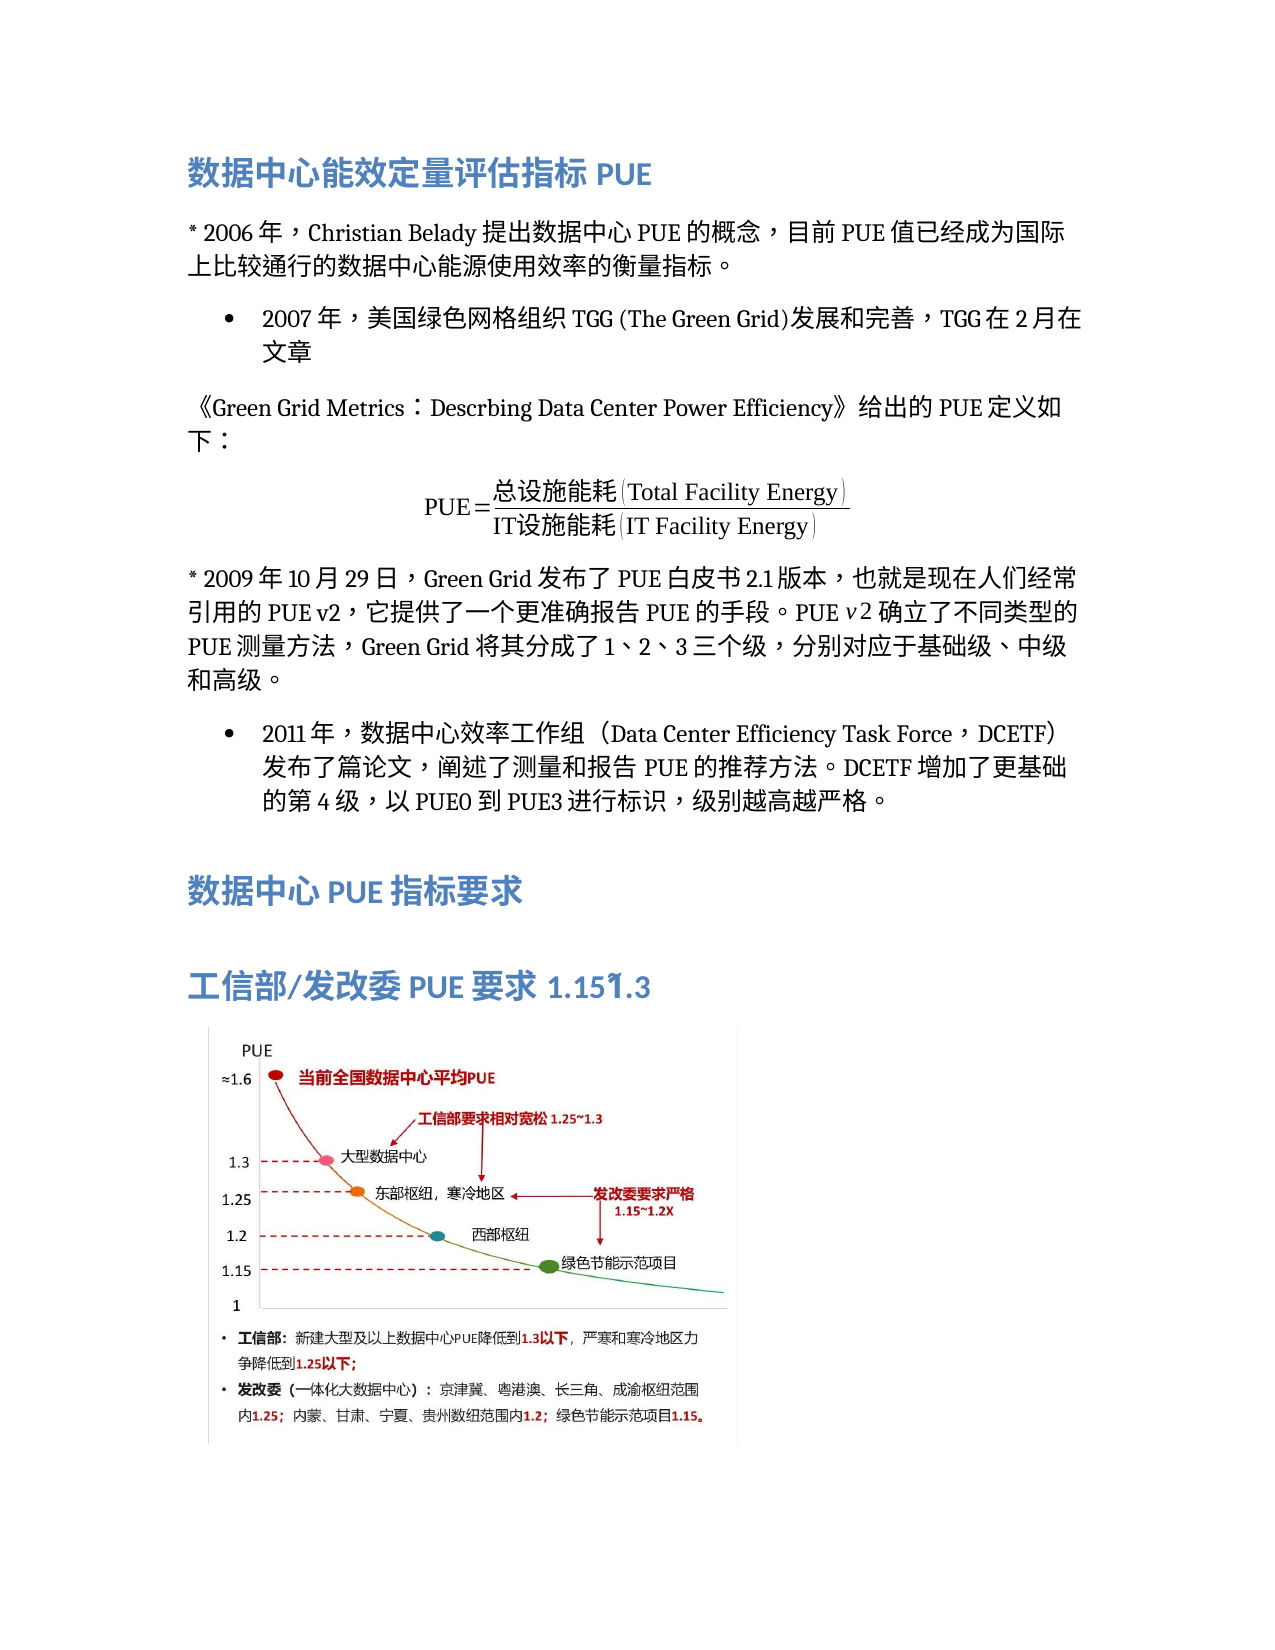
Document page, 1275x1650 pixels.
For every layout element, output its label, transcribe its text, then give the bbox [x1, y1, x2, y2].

subtitle 数据中心能效定量评估指标 PUE [187, 150, 1087, 195]
picture [206, 1027, 738, 1444]
list 2011年，数据中心效率工作组（Data Center Efficiency Task Force，DCETF）发布了篇论文，阐述了测量和报告 PUE的推荐方法。DCETF增加了更基础的第4级，以PUE0到PUE3进行标识，级别越高越严格。 [225, 716, 1087, 818]
text * 2009年10月29日，Green Grid发布了PUE白皮书2.1版本，也就是现在人们经常引用的PUE v2，它提供了一个更准确报告PUE的手段。PUE 确立了不同类型的PUE测量方法，Green Grid将其分成了1、2、3三个级，分别对应于基础级、中级和高级。 [187, 561, 1087, 697]
subtitle 工信部/发改委PUE要求 1.151̃.3 [187, 963, 1087, 1009]
text * 2006年，Christian Belady提出数据中心PUE的概念，目前PUE值已经成为国际上比较通行的数据中心能源使用效率的衡量指标。 [187, 214, 1087, 282]
text 《Green Grid Metrics：Descrbing Data Center Power Efficiency》给出的PUE定义如下： [187, 390, 1087, 458]
list 2007年，美国绿色网格组织TGG (The Green Grid)发展和完善，TGG在2月在文章 [225, 301, 1087, 369]
subtitle 数据中心PUE指标要求 [187, 868, 1087, 913]
